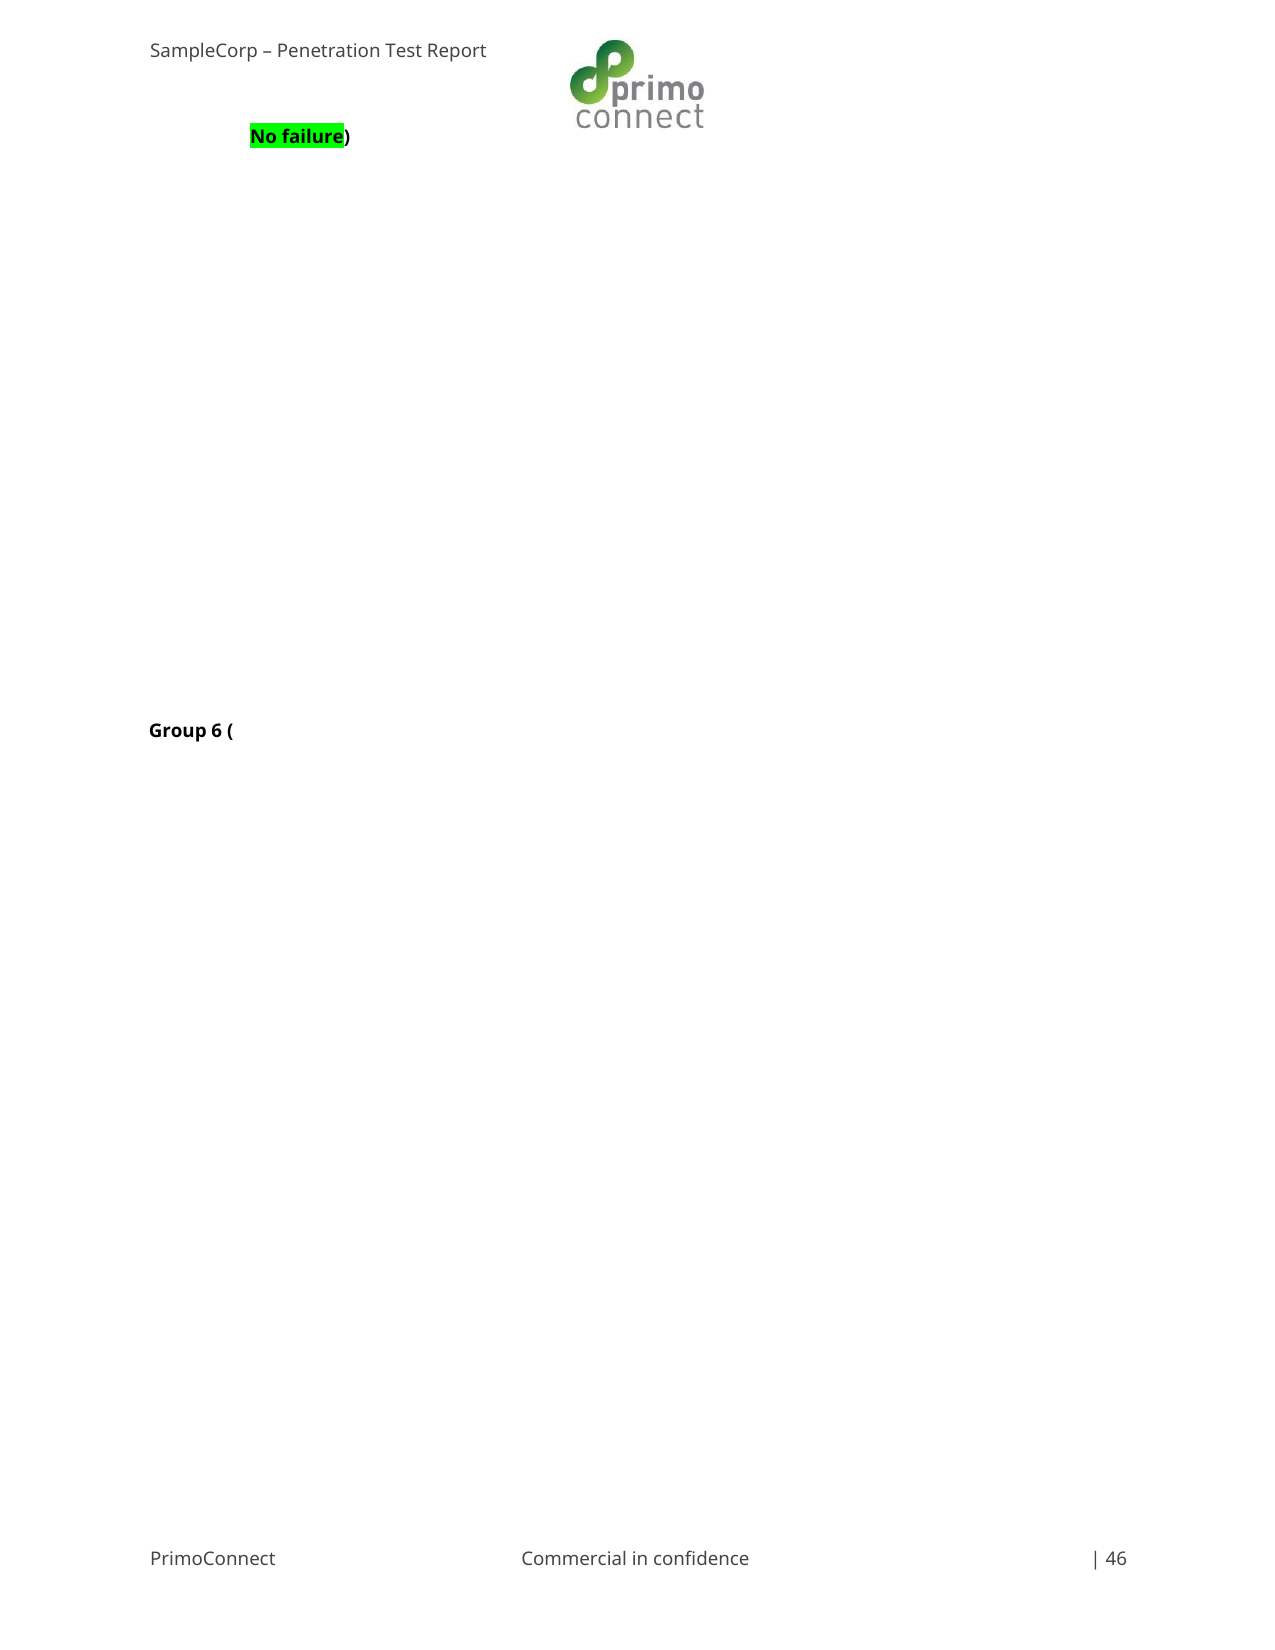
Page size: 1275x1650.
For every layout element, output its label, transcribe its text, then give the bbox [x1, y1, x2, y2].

picture [568, 37, 705, 131]
text Group 6 ( [148, 718, 1132, 743]
